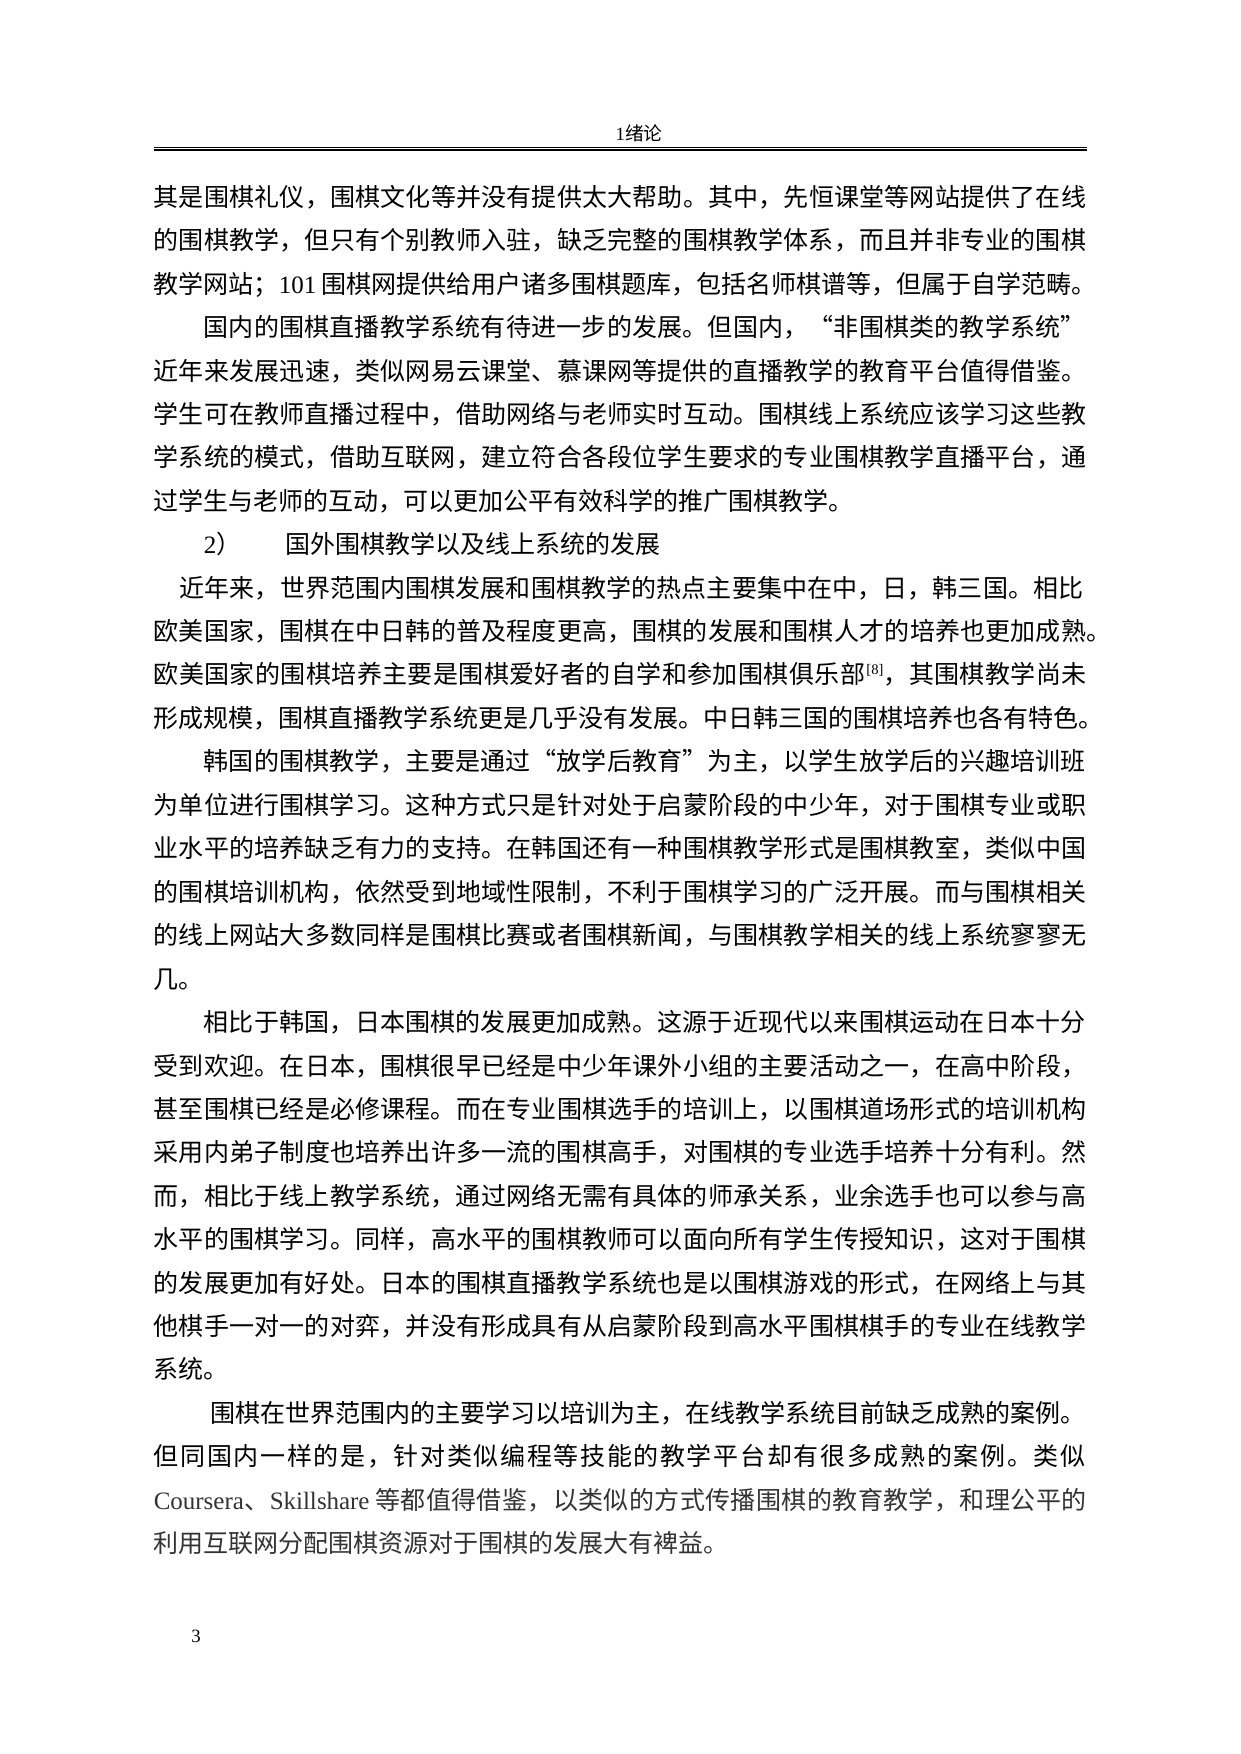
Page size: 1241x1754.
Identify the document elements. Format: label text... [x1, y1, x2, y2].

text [153, 177, 1087, 300]
text 韩国的围棋教学，主要是通过“放学后教育”为主，以学生放学后的兴趣培训班为单位进行围棋学习。这种方式只是针对处于启蒙阶段的中少年，对于围棋专业或职业水平的培养缺乏有力的支持。在韩国还有一种围棋教学形式是围棋教室，类似中国的围棋培训机构，依然受到地域性限制，不利于围棋学习的广泛开展。而与围棋相关的线上网站大多数同样是围棋比赛或者围棋新闻，与围棋教学相关的线上系统寥寥无几。 [153, 742, 1087, 995]
text 相比于韩国，日本围棋的发展更加成熟。这源于近现代以来围棋运动在日本十分受到欢迎。在日本，围棋很早已经是中少年课外小组的主要活动之一，在高中阶段，甚至围棋已经是必修课程。而在专业围棋选手的培训上，以围棋道场形式的培训机构采用内弟子制度也培养出许多一流的围棋高手，对围棋的专业选手培养十分有利。然而，相比于线上教学系统，通过网络无需有具体的师承关系，业余选手也可以参与高水平的围棋学习。同样，高水平的围棋教师可以面向所有学生传授知识，这对于围棋的发展更加有好处。日本的围棋直播教学系统也是以围棋游戏的形式，在网络上与其他棋手一对一的对弈，并没有形成具有从启蒙阶段到高水平围棋棋手的专业在线教学系统。 [153, 1002, 1087, 1386]
text 围棋在世界范围内的主要学习以培训为主，在线教学系统目前缺乏成熟的案例。但同国内一样的是，针对类似编程等技能的教学平台却有很多成熟的案例。类似Coursera、Skillshare等都值得借鉴，以类似的方式传播围棋的教育教学，和理公平的利用互联网分配围棋资源对于围棋的发展大有裨益。 [153, 1393, 1087, 1560]
text 近年来，世界范围内围棋发展和围棋教学的热点主要集中在中，日，韩三国。相比欧美国家，围棋在中日韩的普及程度更高，围棋的发展和围棋人才的培养也更加成熟。欧美国家的围棋培养主要是围棋爱好者的自学和参加围棋俱乐部[8]，其围棋教学尚未形成规模，围棋直播教学系统更是几乎没有发展。中日韩三国的围棋培养也各有特色。 [153, 568, 1087, 735]
list 国外围棋教学以及线上系统的发展 [203, 525, 1087, 561]
text 国内的围棋直播教学系统有待进一步的发展。但国内，“非围棋类的教学系统”近年来发展迅速，类似网易云课堂、慕课网等提供的直播教学的教育平台值得借鉴。学生可在教师直播过程中，借助网络与老师实时互动。围棋线上系统应该学习这些教学系统的模式，借助互联网，建立符合各段位学生要求的专业围棋教学直播平台，通过学生与老师的互动，可以更加公平有效科学的推广围棋教学。 [153, 307, 1087, 517]
